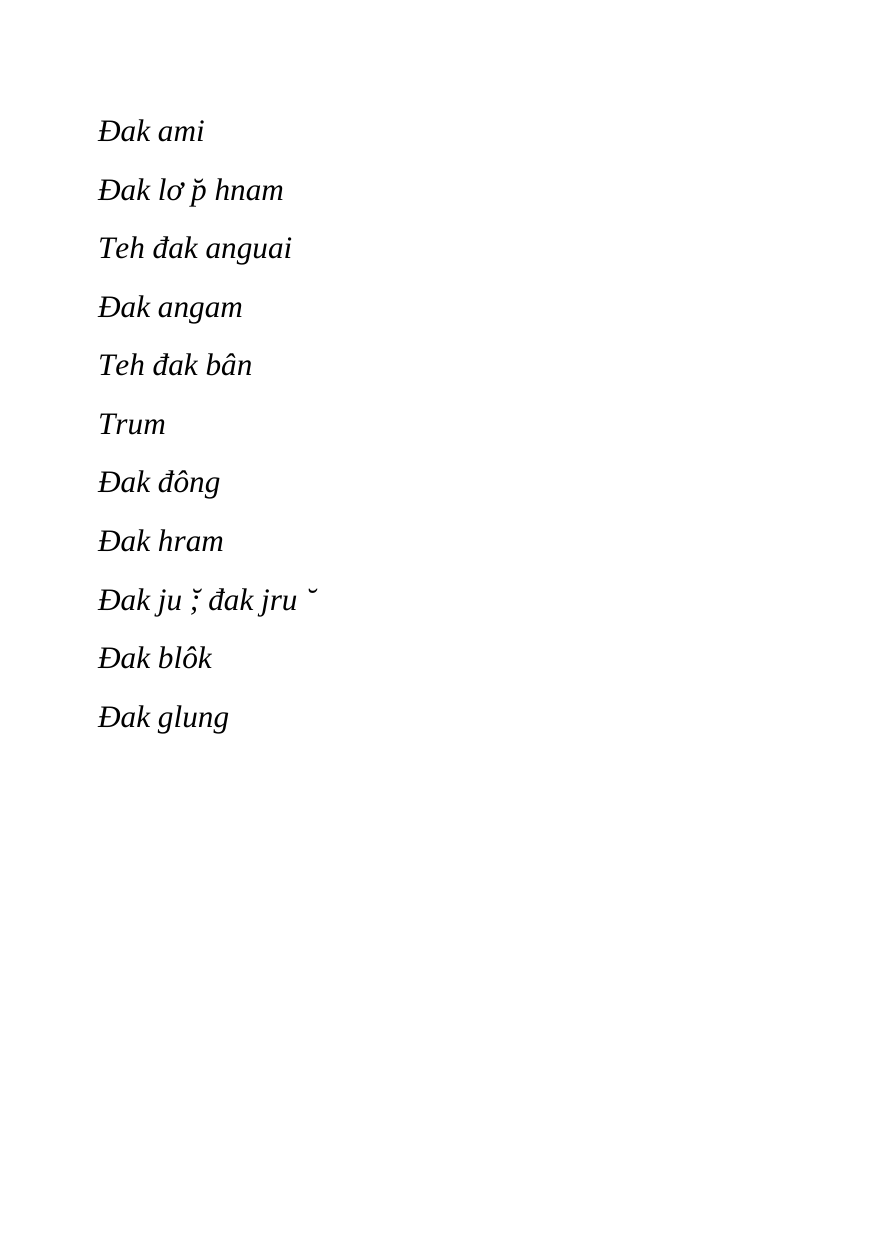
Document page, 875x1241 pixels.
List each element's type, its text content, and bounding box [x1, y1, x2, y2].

text Đak ju ̆; đak jru ̆ Đak blôk [98, 581, 332, 675]
text Đak glung [98, 698, 332, 734]
text Trum [98, 405, 332, 441]
text Đak lơ ̆p hnam Teh đak anguai Đak angam [98, 171, 332, 324]
text Đak ami [98, 112, 332, 148]
text Đak đông [98, 464, 332, 500]
text Teh đak bân [98, 347, 332, 383]
text Đak hram [98, 522, 332, 558]
